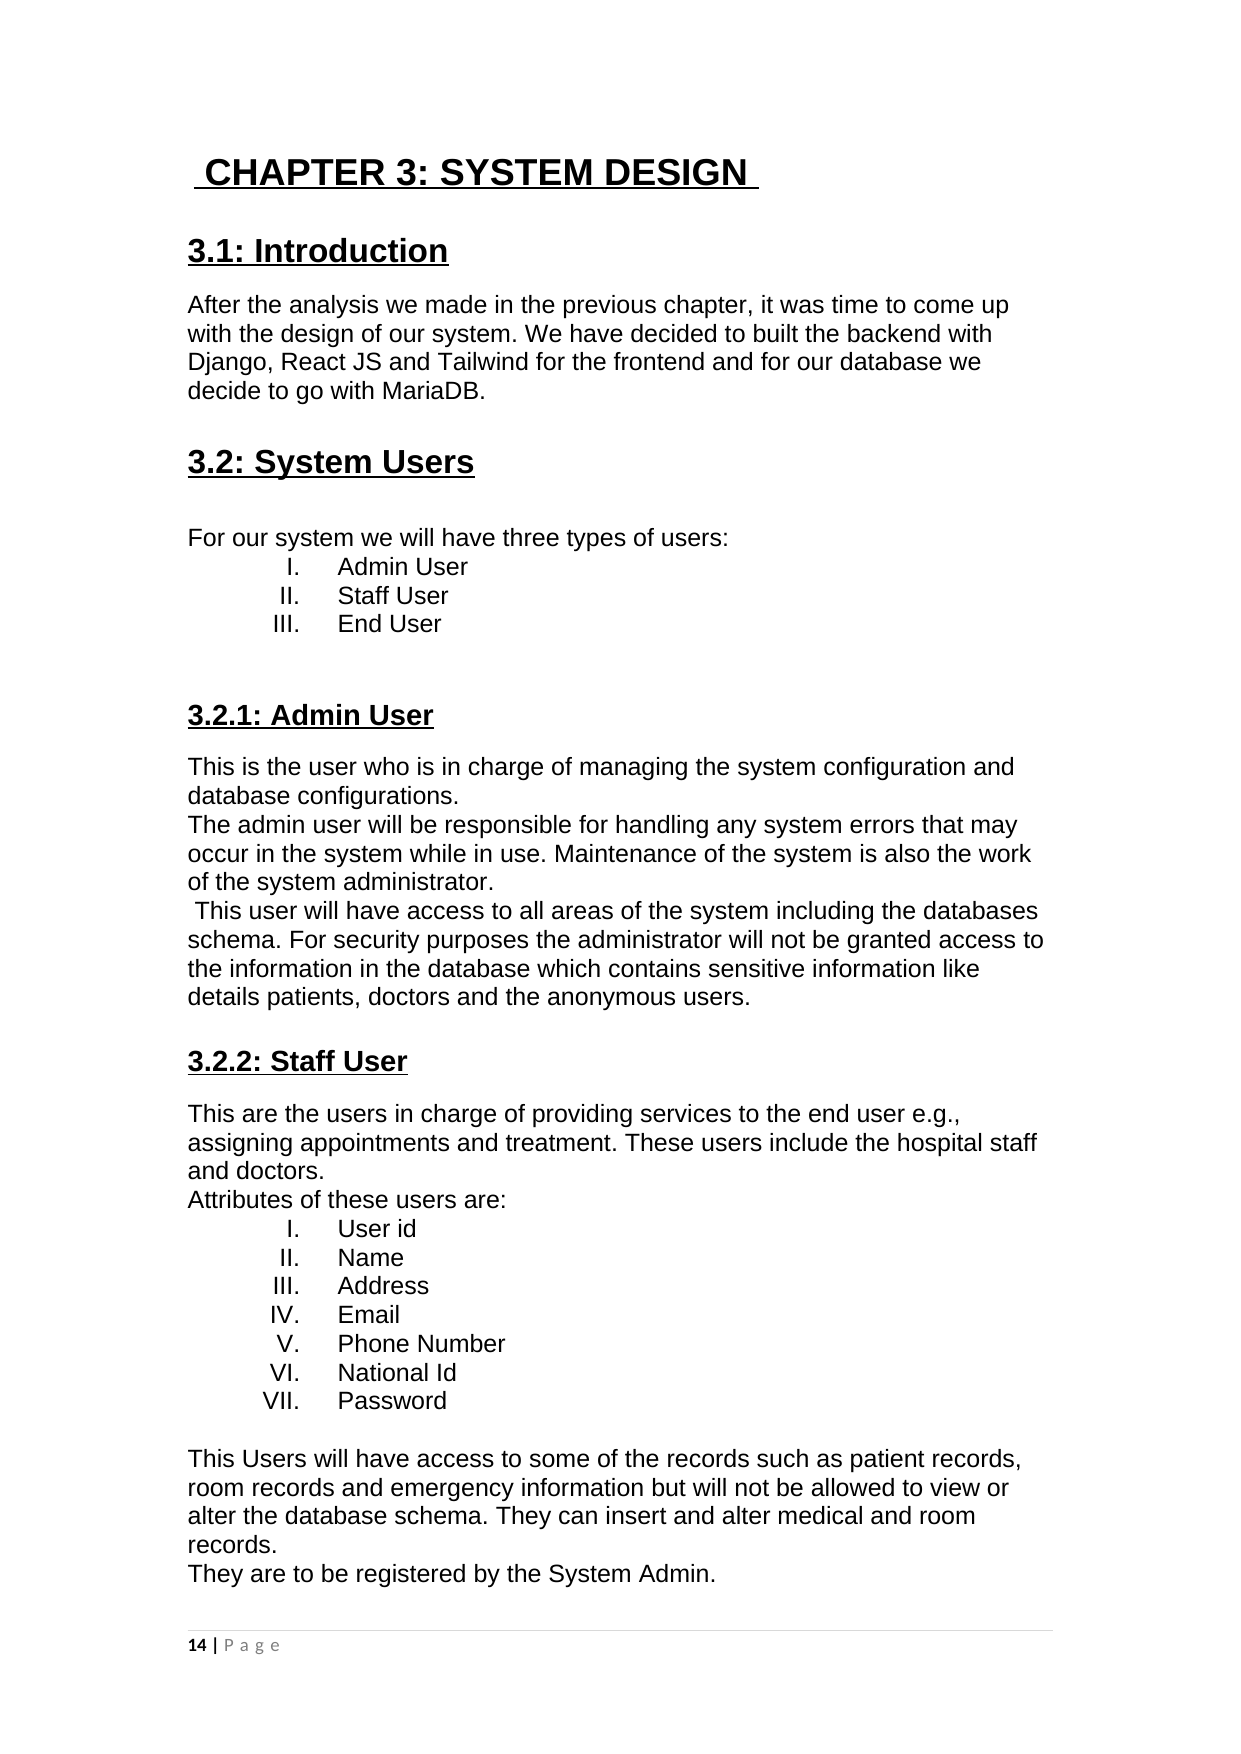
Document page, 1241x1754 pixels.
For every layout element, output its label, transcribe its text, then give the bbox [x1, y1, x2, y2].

text After the analysis we made in the previous chapter, it was time to come up with the design of our system. We have decided to built the backend with Django, React JS and Tailwind for the frontend and for our database we decide to go with MariaDB. [187, 290, 1053, 405]
list Staff User [300, 581, 1053, 609]
subtitle 3.2.2: Staff User [187, 1044, 1053, 1078]
list End User [300, 609, 1053, 638]
list Admin User [300, 552, 1053, 581]
text They are to be registered by the System Admin. [187, 1559, 1053, 1587]
text This Users will have access to some of the records such as patient records, room records and emergency information but will not be allowed to view or alter the database schema. They can insert and alter medical and room records. [187, 1444, 1053, 1559]
list Name [300, 1242, 1053, 1271]
list Address [300, 1271, 1053, 1300]
text The admin user will be responsible for handling any system errors that may occur in the system while in use. Maintenance of the system is also the work of the system administrator. [187, 810, 1053, 896]
list National Id [300, 1357, 1053, 1386]
text For our system we will have three types of users: [187, 523, 1053, 552]
text CHAPTER 3: SYSTEM DESIGN [187, 150, 1053, 193]
text This are the users in charge of providing services to the end user e.g., assigning appointments and treatment. These users include the hospital staff and doctors. [187, 1099, 1053, 1185]
list Phone Number [300, 1329, 1053, 1357]
subtitle 3.2: System Users [187, 442, 1053, 481]
list Email [300, 1300, 1053, 1329]
text This is the user who is in charge of managing the system configuration and database configurations. [187, 752, 1053, 810]
subtitle 3.1: Introduction [187, 231, 1053, 269]
list Password [300, 1386, 1053, 1415]
text This user will have access to all areas of the system including the databases schema. For security purposes the administrator will not be granted access to the information in the database which contains sensitive information like details patients, doctors and the anonymous users. [187, 896, 1053, 1011]
text Attributes of these users are: [187, 1185, 1053, 1214]
subtitle 3.2.1: Admin User [187, 698, 1053, 731]
list User id [300, 1214, 1053, 1242]
